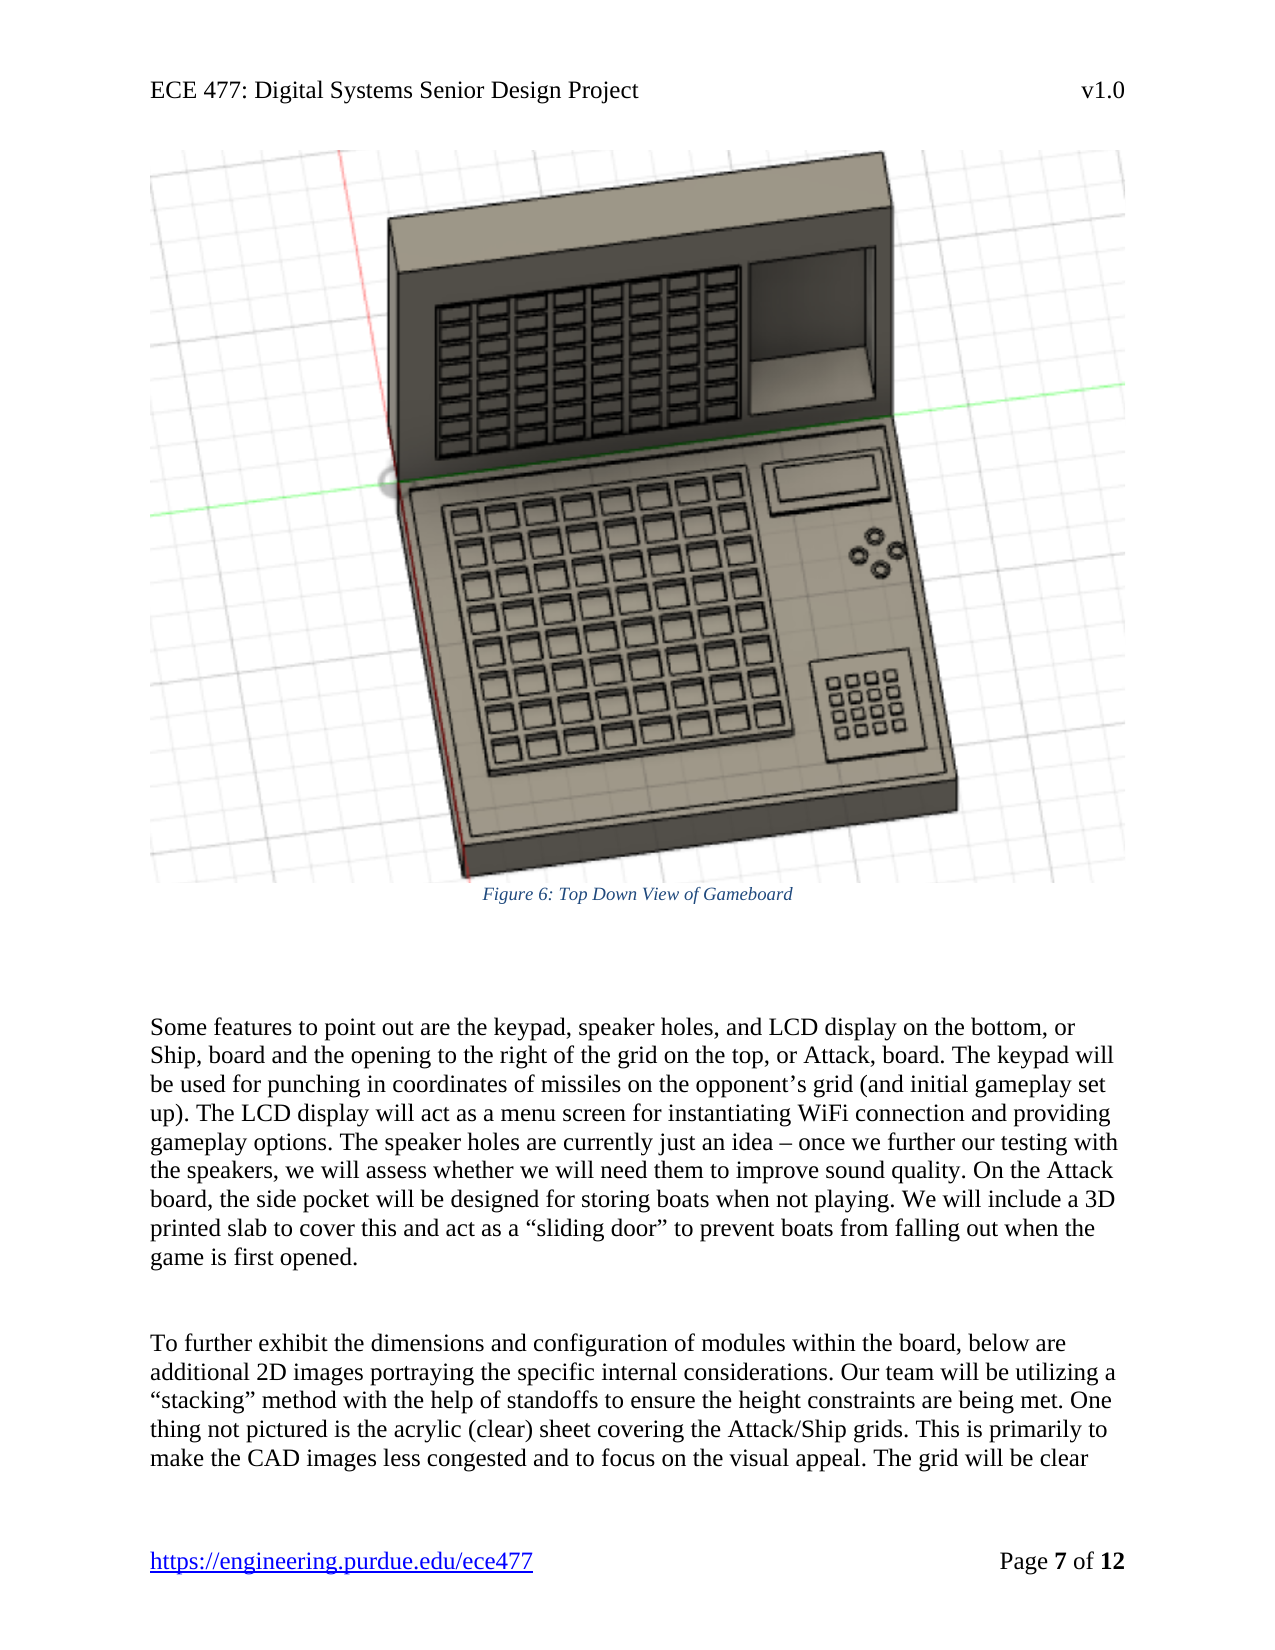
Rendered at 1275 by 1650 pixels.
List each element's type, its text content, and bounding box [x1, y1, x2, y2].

text Some features to point out are the keypad, speaker holes, and LCD display on the bottom, or Ship, board and the opening to the right of the grid on the top, or Attack, board. The keypad will be used for punching in coordinates of missiles on the opponent’s grid (and initial gameplay set up). The LCD display will act as a menu screen for instantiating WiFi connection and providing gameplay options. The speaker holes are currently just an idea – once we further our testing with the speakers, we will assess whether we will need them to improve sound quality. On the Attack board, the side pocket will be designed for storing boats when not playing. We will include a 3D printed slab to cover this and act as a “sliding door” to prevent boats from falling out when the game is first opened. [150, 1012, 1125, 1270]
picture [150, 150, 1125, 883]
text Figure 6: Top Down View of Gameboard [150, 883, 1125, 904]
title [150, 1328, 1125, 1472]
